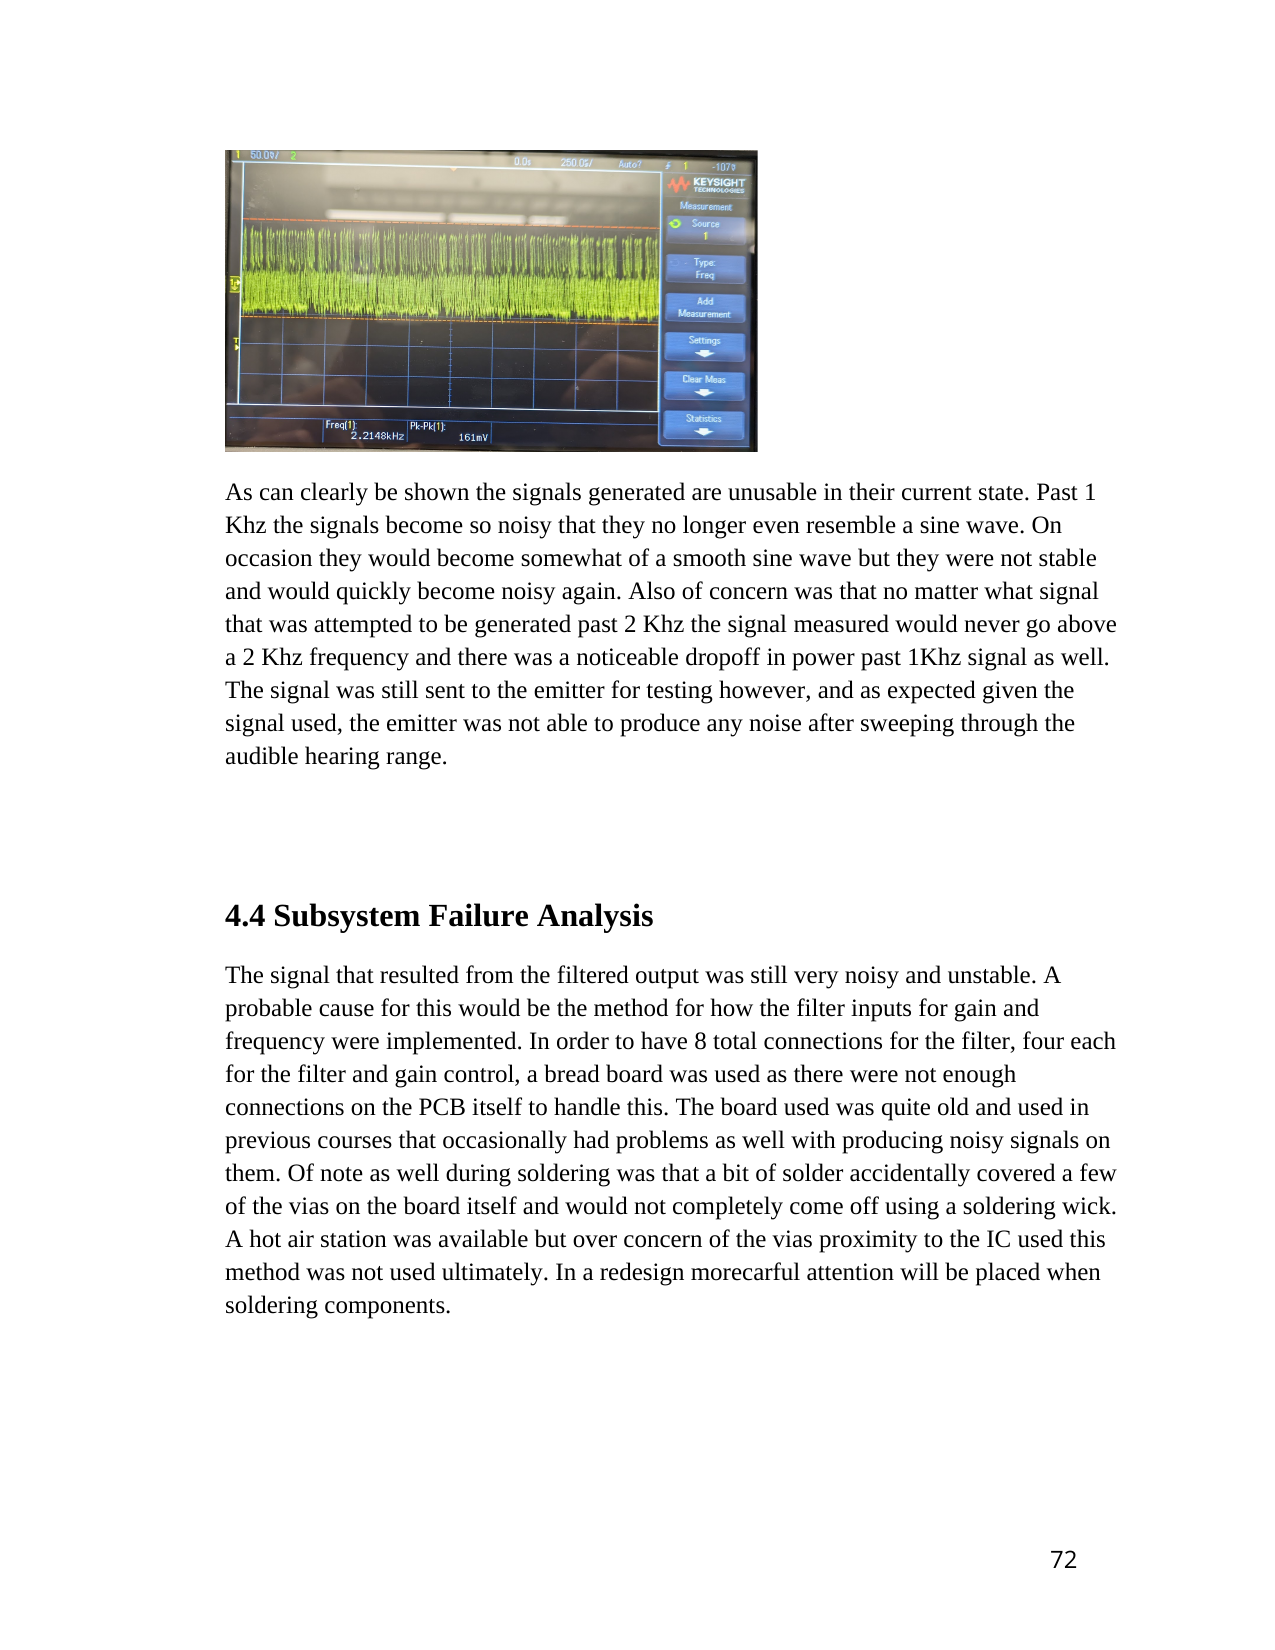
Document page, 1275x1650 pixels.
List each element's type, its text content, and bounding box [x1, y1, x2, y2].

text The signal that resulted from the filtered output was still very noisy and unstable. A probable cause for this would be the method for how the filter inputs for gain and frequency were implemented. In order to have 8 total connections for the filter, four each for the filter and gain control, a bread board was used as there were not enough connections on the PCB itself to handle this. The board used was quite old and used in previous courses that occasionally had problems as well with producing noisy signals on them. Of note as well during soldering was that a bit of solder accidentally covered a few of the vias on the board itself and would not completely come off using a soldering wick. A hot air station was available but over concern of the vias proximity to the IC used this method was not used ultimately. In a redesign morecarful attention will be placed when soldering components. [225, 960, 1125, 1319]
text 4.4 Subsystem Failure Analysis [225, 897, 1125, 934]
text As can clearly be shown the signals generated are unusable in their current state. Past 1 Khz the signals become so noisy that they no longer even resemble a sine wave. On occasion they would become somewhat of a smooth sine wave but they were not stable and would quickly become noisy again. Also of concern was that no matter what signal that was attempted to be generated past 2 Khz the signal measured would never go above a 2 Khz frequency and there was a noticeable dropoff in power past 1Khz signal as well. The signal was still sent to the emitter for testing however, and as expected given the signal used, the emitter was not able to produce any noise after sweeping through the audible hearing range. [225, 477, 1125, 769]
picture [225, 150, 758, 452]
